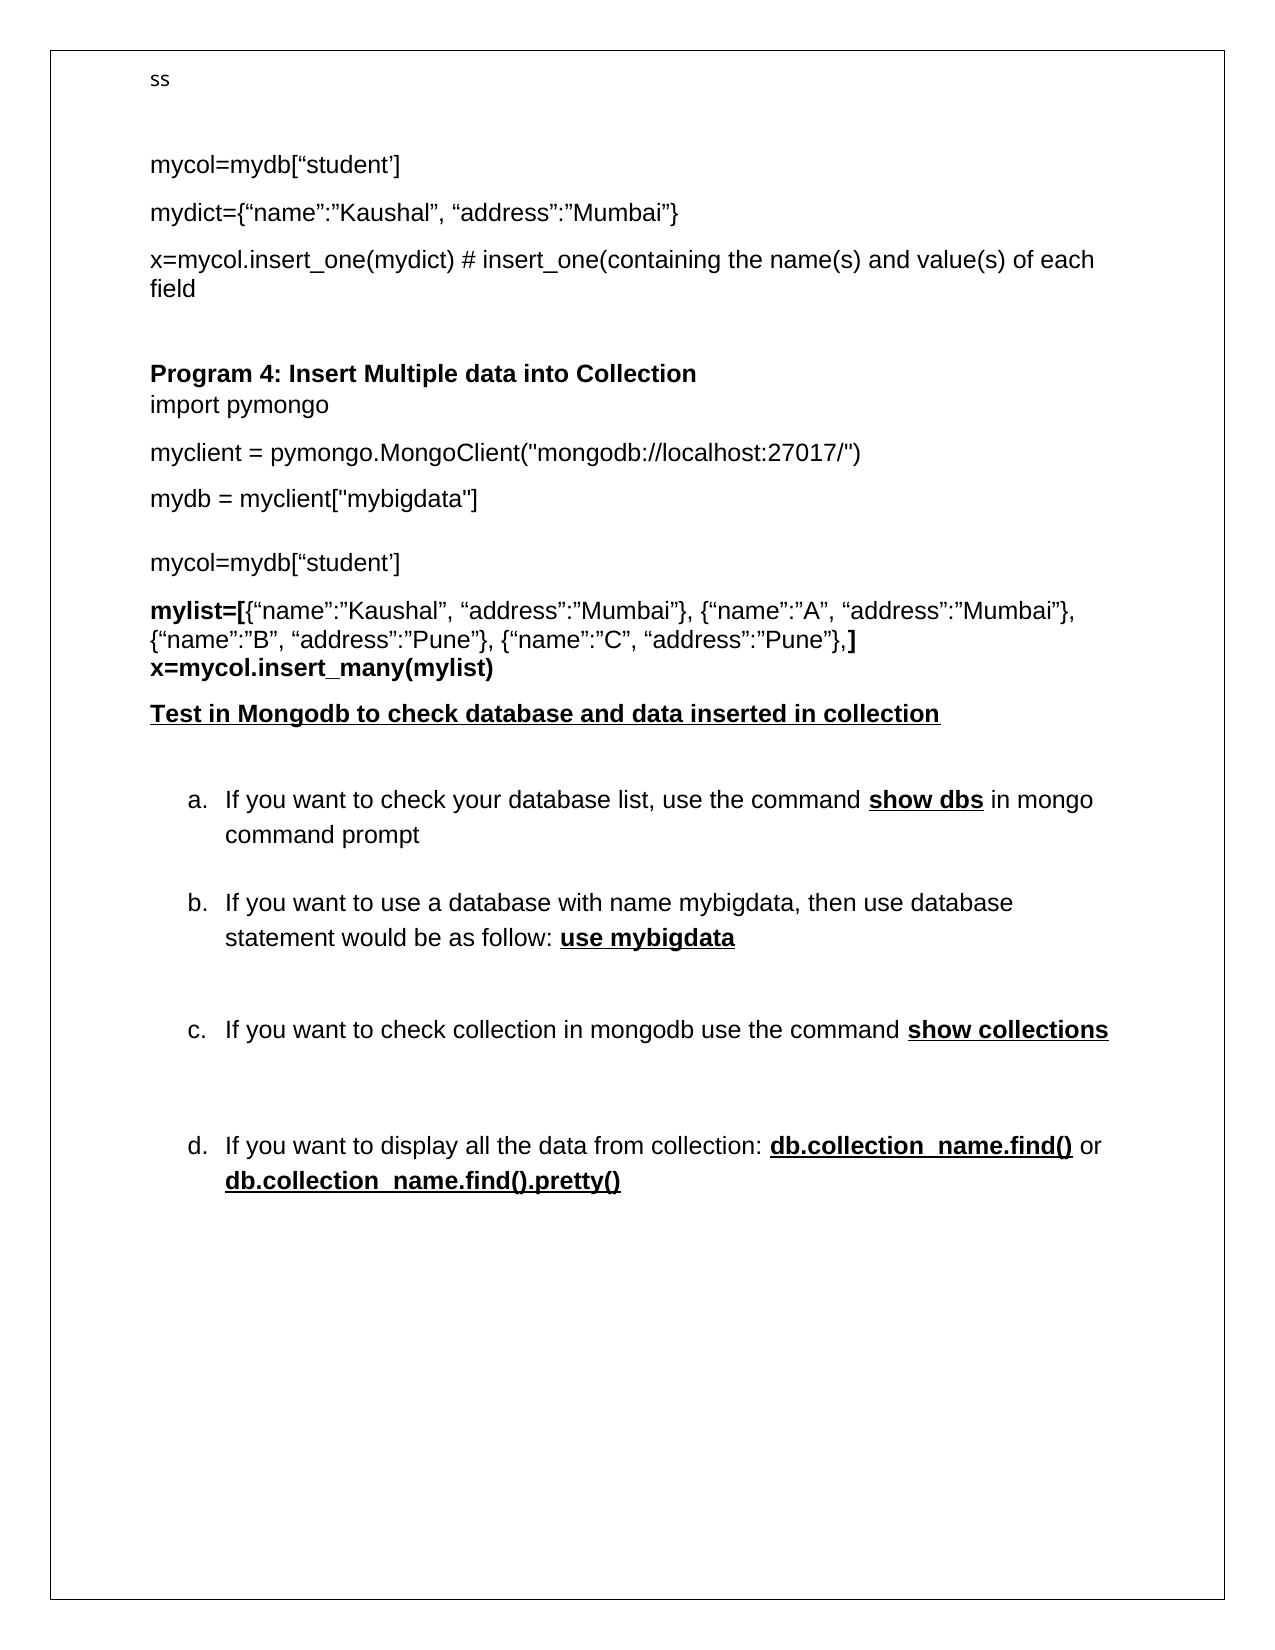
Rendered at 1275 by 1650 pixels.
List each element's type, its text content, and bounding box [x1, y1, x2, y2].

text mycol=mydb[“student’] [150, 548, 1125, 577]
text Program 4: Insert Multiple data into Collection import pymongo [150, 359, 698, 419]
text myclient = pymongo.MongoClient("mongodb://localhost:27017/") [150, 438, 1125, 467]
list If you want to check your database list, use the command show dbs in mongo command prompt [187, 785, 1094, 849]
text mydb = myclient["mybigdata"] [150, 484, 1125, 512]
list If you want to use a database with name mybigdata, then use database statement would be as follow: use mybigdata [187, 888, 1014, 952]
text mylist=[{“name”:”Kaushal”, “address”:”Mumbai”}, {“name”:”A”, “address”:”Mumbai”}, {“name”:”B”, “address”:”Pune”}, {“name”:”C”, “address”:”Pune”},] x=mycol.insert_many(mylist) [150, 596, 1077, 682]
text x=mycol.insert_one(mydict) # insert_one(containing the name(s) and value(s) of each field [150, 245, 1096, 303]
text mycol=mydb[“student’] [150, 150, 1125, 179]
text Test in Mongodb to check database and data inserted in collection [150, 699, 1125, 728]
list If you want to display all the data from collection: db.collection_name.find() or db.collection_name.find().pretty() [187, 1131, 1102, 1195]
text mydict={“name”:”Kaushal”, “address”:”Mumbai”} [150, 198, 1125, 226]
list If you want to check collection in mongodb use the command show collections [187, 1015, 1125, 1044]
